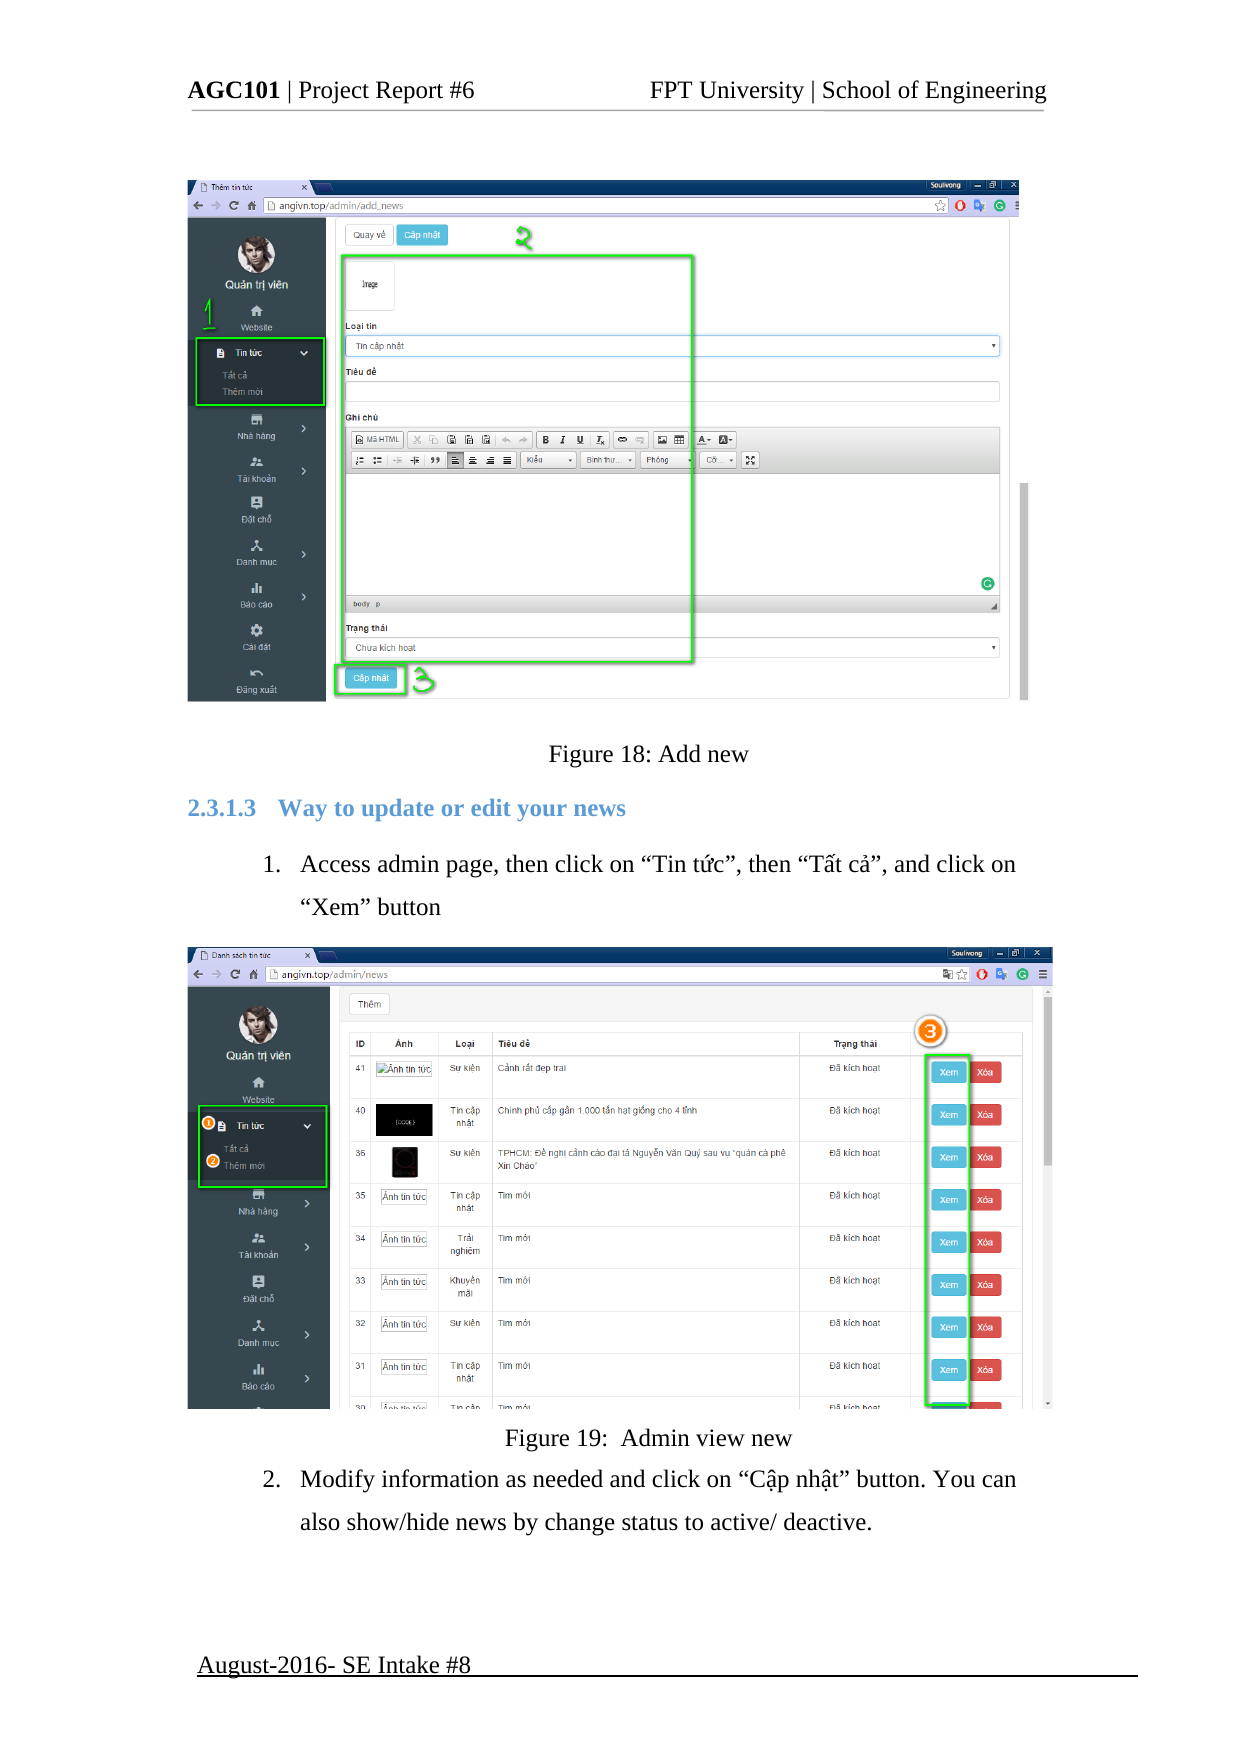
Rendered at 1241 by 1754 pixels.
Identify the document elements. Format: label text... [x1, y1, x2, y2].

text Figure 18: Add new [244, 739, 1053, 768]
text Figure 19: Admin view new [244, 1423, 1053, 1452]
subtitle Way to update or edit your news [187, 793, 1053, 822]
picture [187, 947, 1053, 1409]
list Modify information as needed and click on “Cập nhật” button. You can also show/hide news by change status to active/ deactive. [262, 1464, 1053, 1536]
picture [187, 180, 1035, 726]
list Access admin page, then click on “Tin tức”, then “Tất cả”, and click on “Xem” button [262, 849, 1053, 921]
